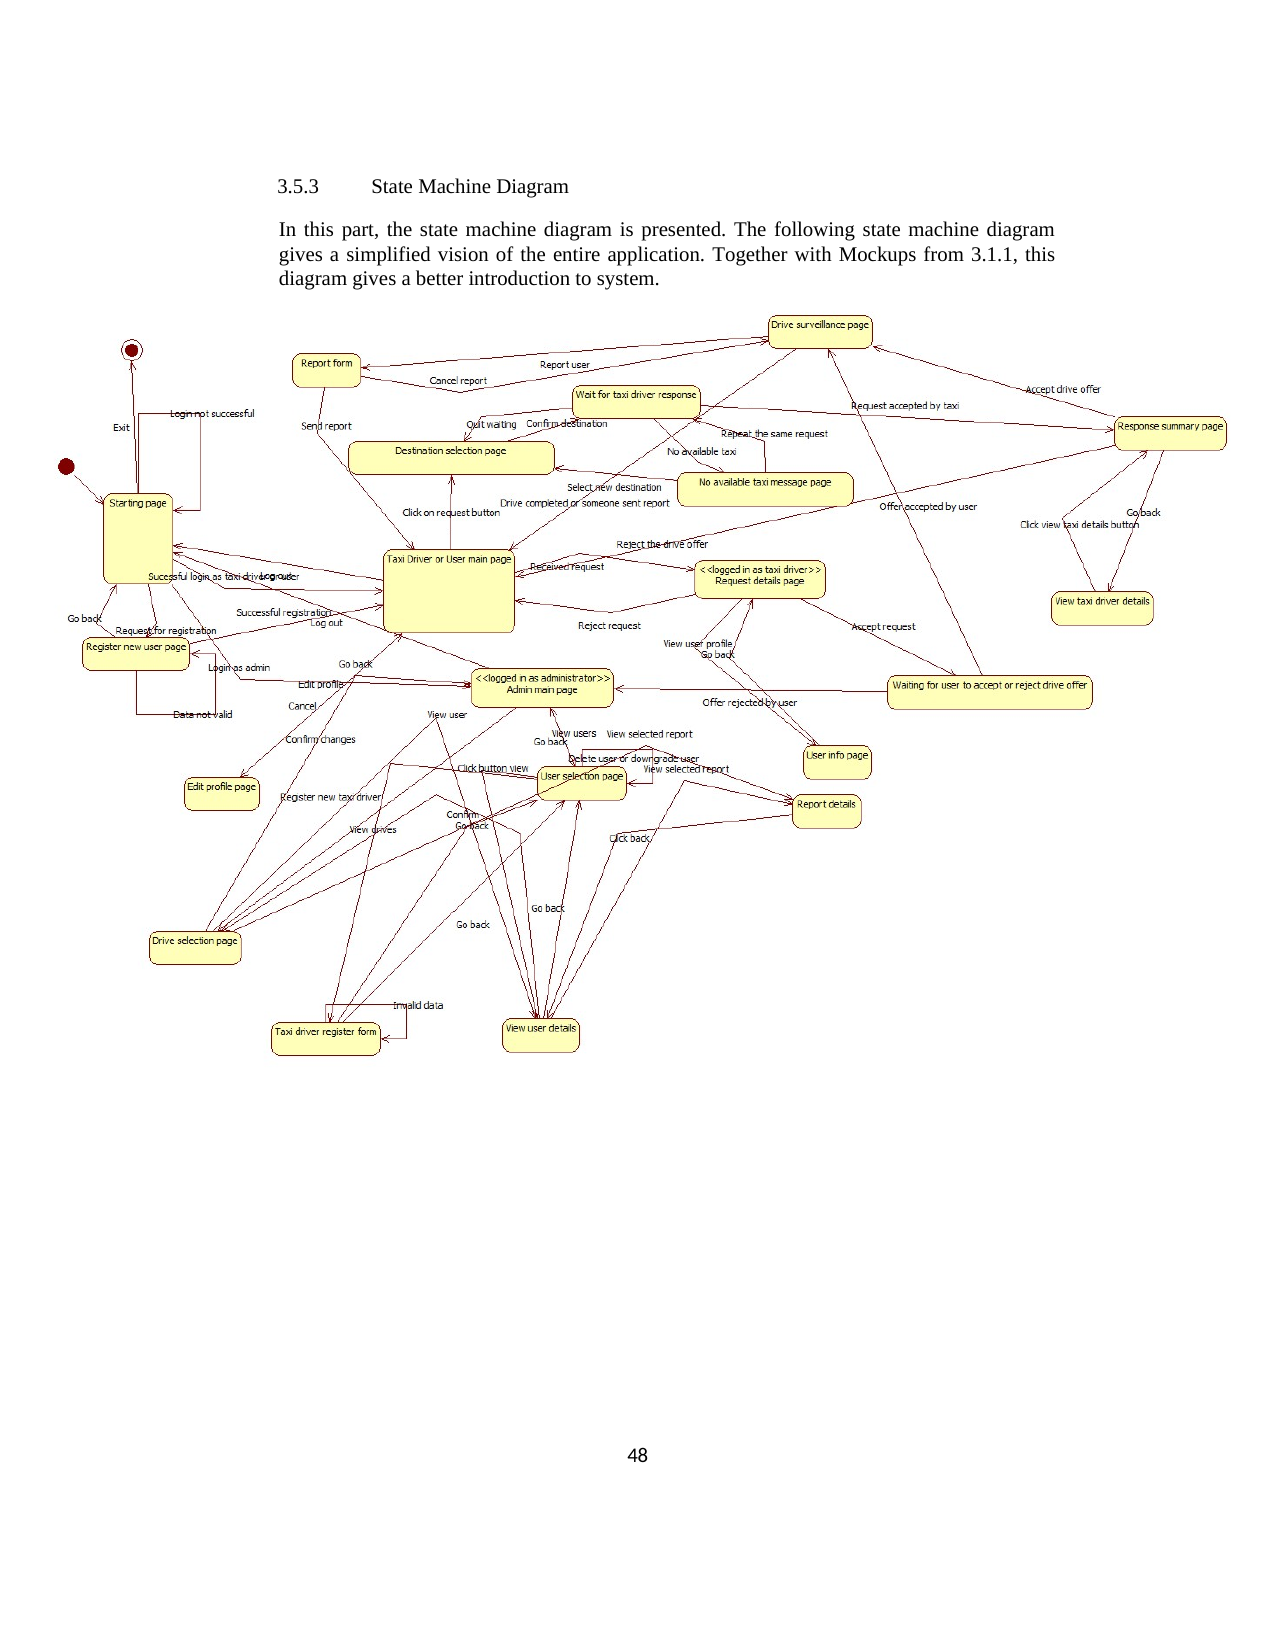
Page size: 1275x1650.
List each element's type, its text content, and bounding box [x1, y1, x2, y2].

picture [40, 297, 1239, 1068]
text 3.5.3 State Machine Diagram [277, 174, 1127, 198]
text In this part, the state machine diagram is presented. The following state machine diagram gives a simplified vision of the entire application. Together with Mockups from 3.1.1, this diagram gives a better introduction to system. [279, 217, 1056, 290]
